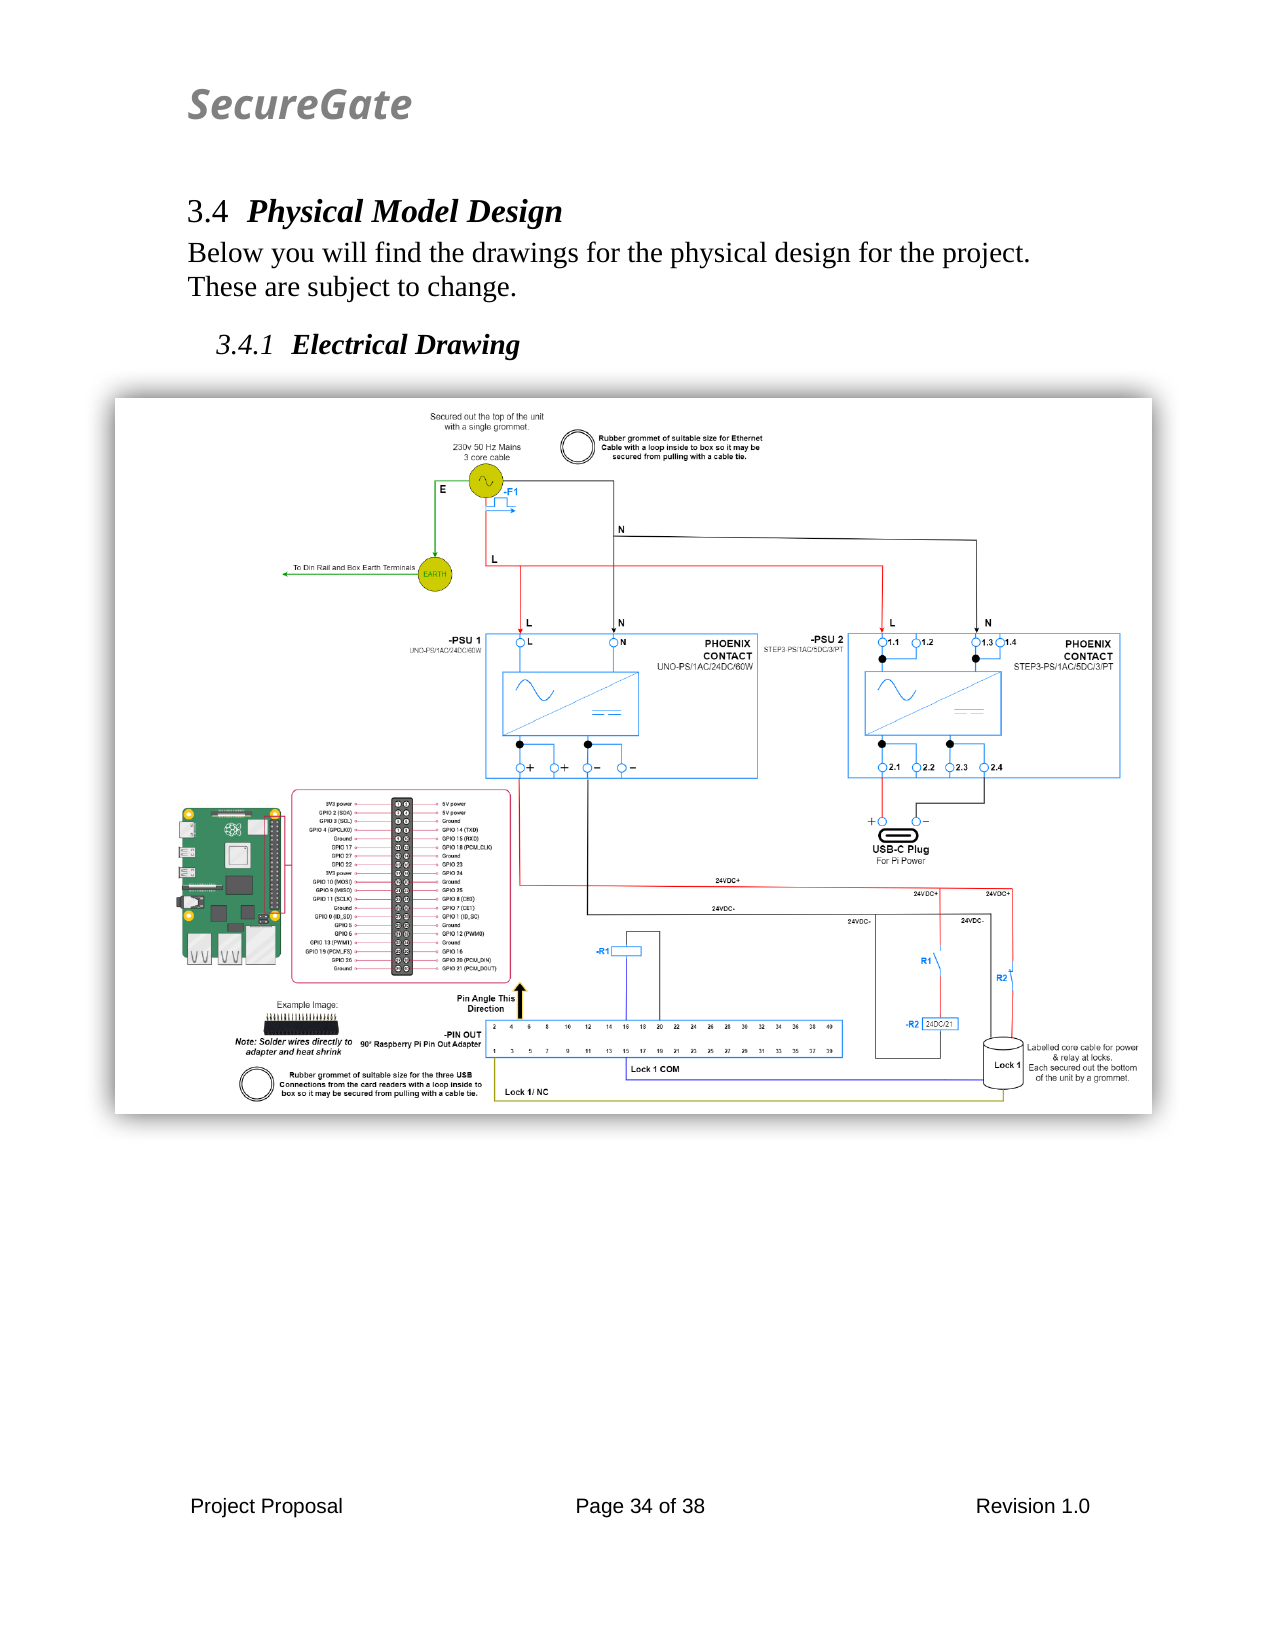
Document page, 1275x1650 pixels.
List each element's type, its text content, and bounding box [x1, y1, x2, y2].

subtitle Electrical Drawing [216, 327, 1093, 361]
text Below you will find the drawings for the physical design for the project. These are subject to change. [187, 235, 1093, 302]
subtitle Physical Model Design [187, 191, 1093, 229]
picture [115, 398, 1152, 1114]
